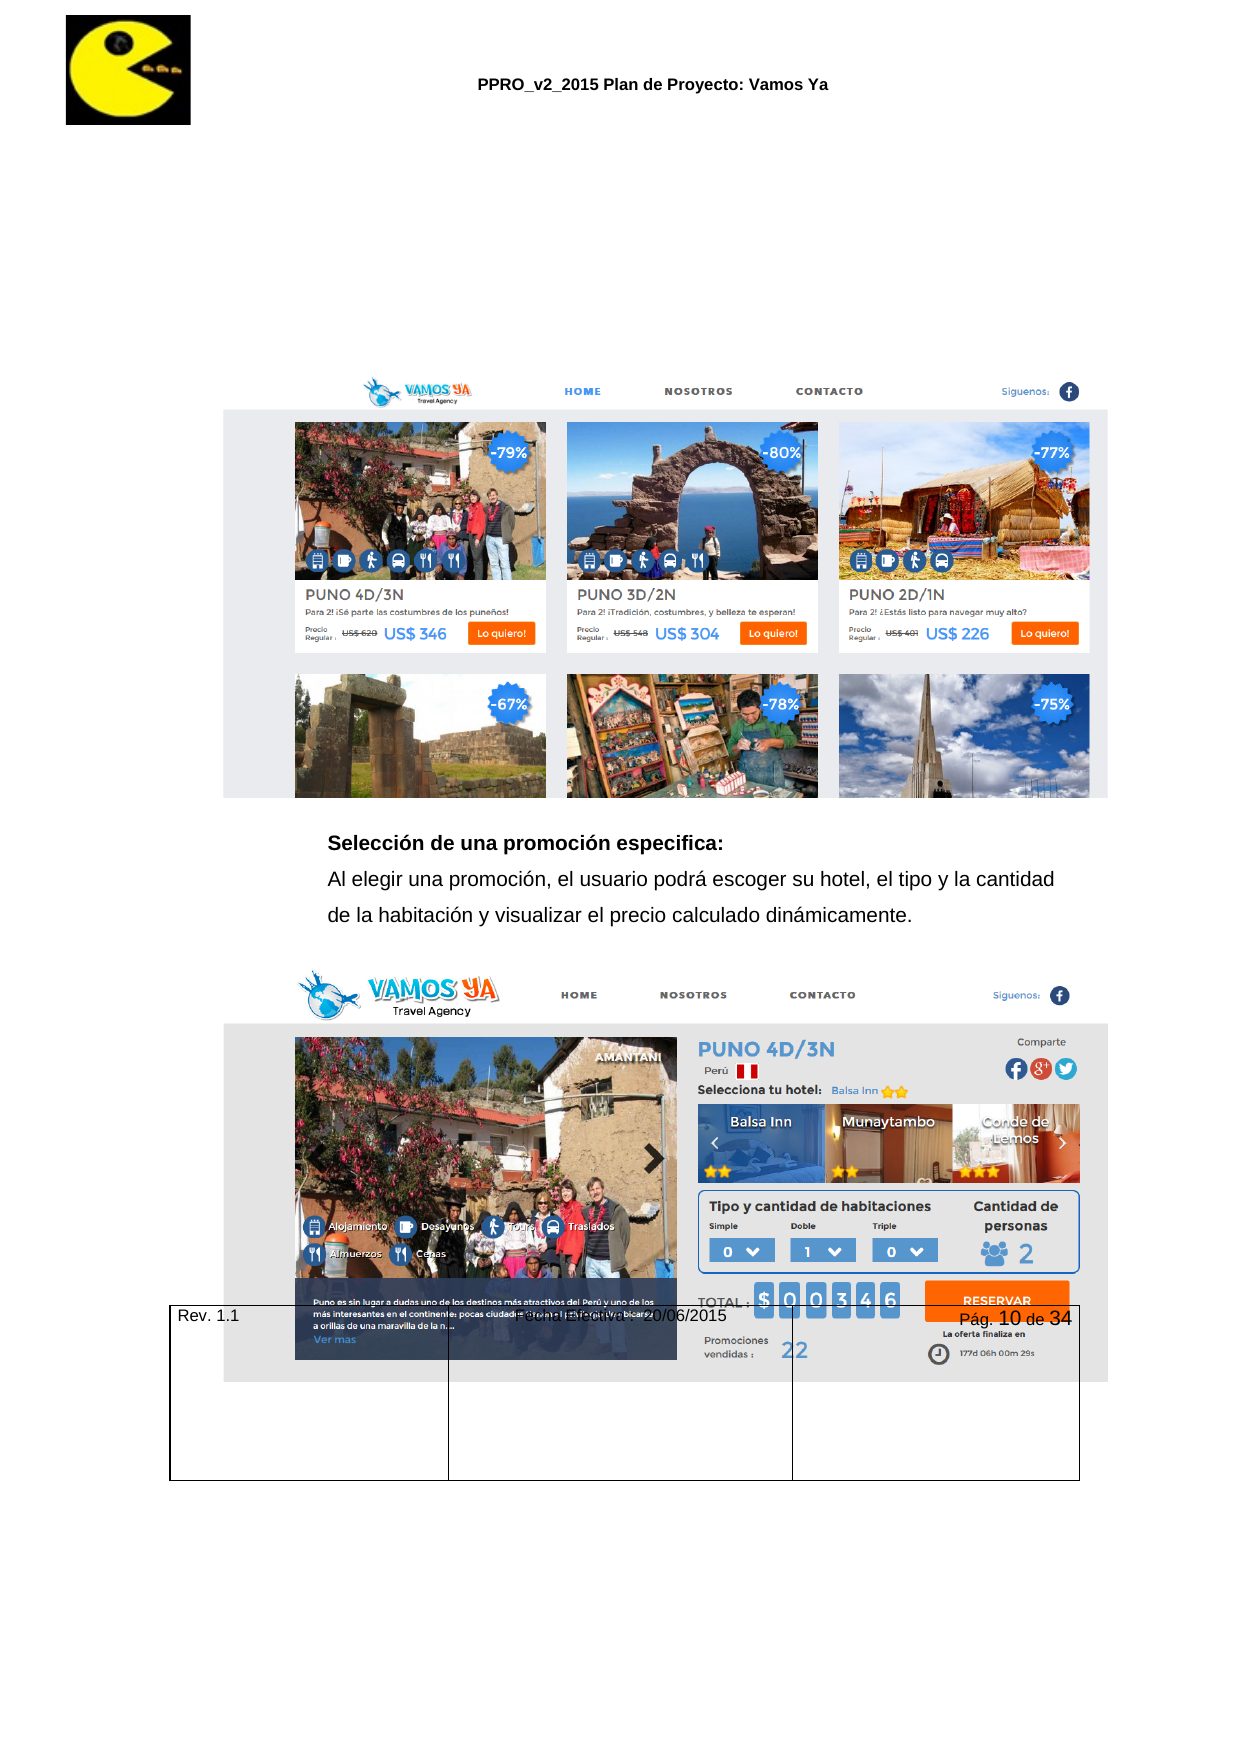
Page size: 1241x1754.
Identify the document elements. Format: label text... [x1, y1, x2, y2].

picture [793, 1306, 1079, 1382]
picture [223, 375, 1108, 798]
picture [223, 968, 1108, 1382]
picture [449, 1306, 792, 1382]
text Al elegir una promoción, el usuario podrá escoger su hotel, el tipo y la cantidad de la habitación y visualizar el precio calculado dinámicamente. [327, 866, 1063, 926]
picture [223, 1306, 448, 1382]
text Selección de una promoción especifica: [252, 831, 1063, 854]
picture [65, 15, 191, 125]
